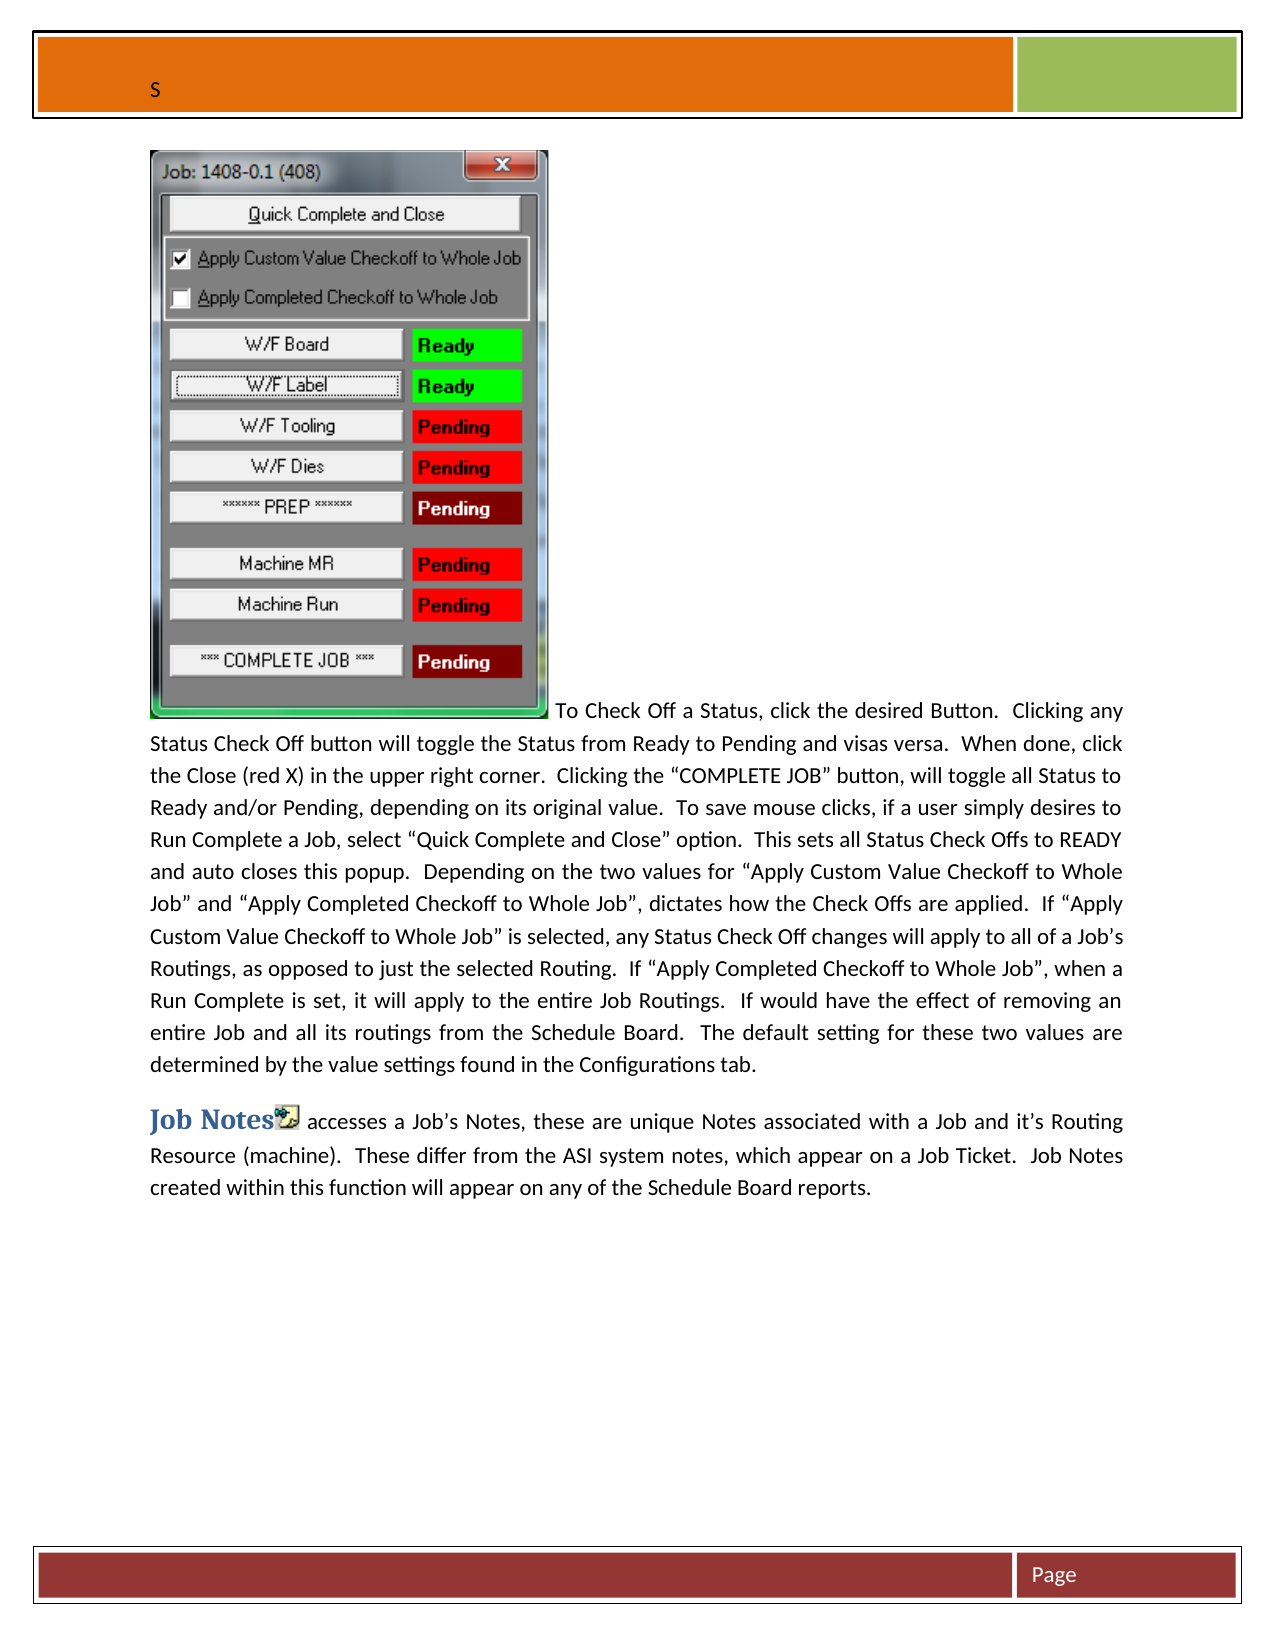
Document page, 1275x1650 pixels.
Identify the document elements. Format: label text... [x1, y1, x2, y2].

picture [274, 1104, 300, 1130]
picture [150, 150, 549, 719]
text Job Notes accesses a Job’s Notes, these are unique Notes associated with a Job and it’s Routing Resource (machine). These differ from the ASI system notes, which appear on a Job Ticket. Job Notes created within this function will appear on any of the Schedule Board reports. [150, 1103, 1125, 1201]
